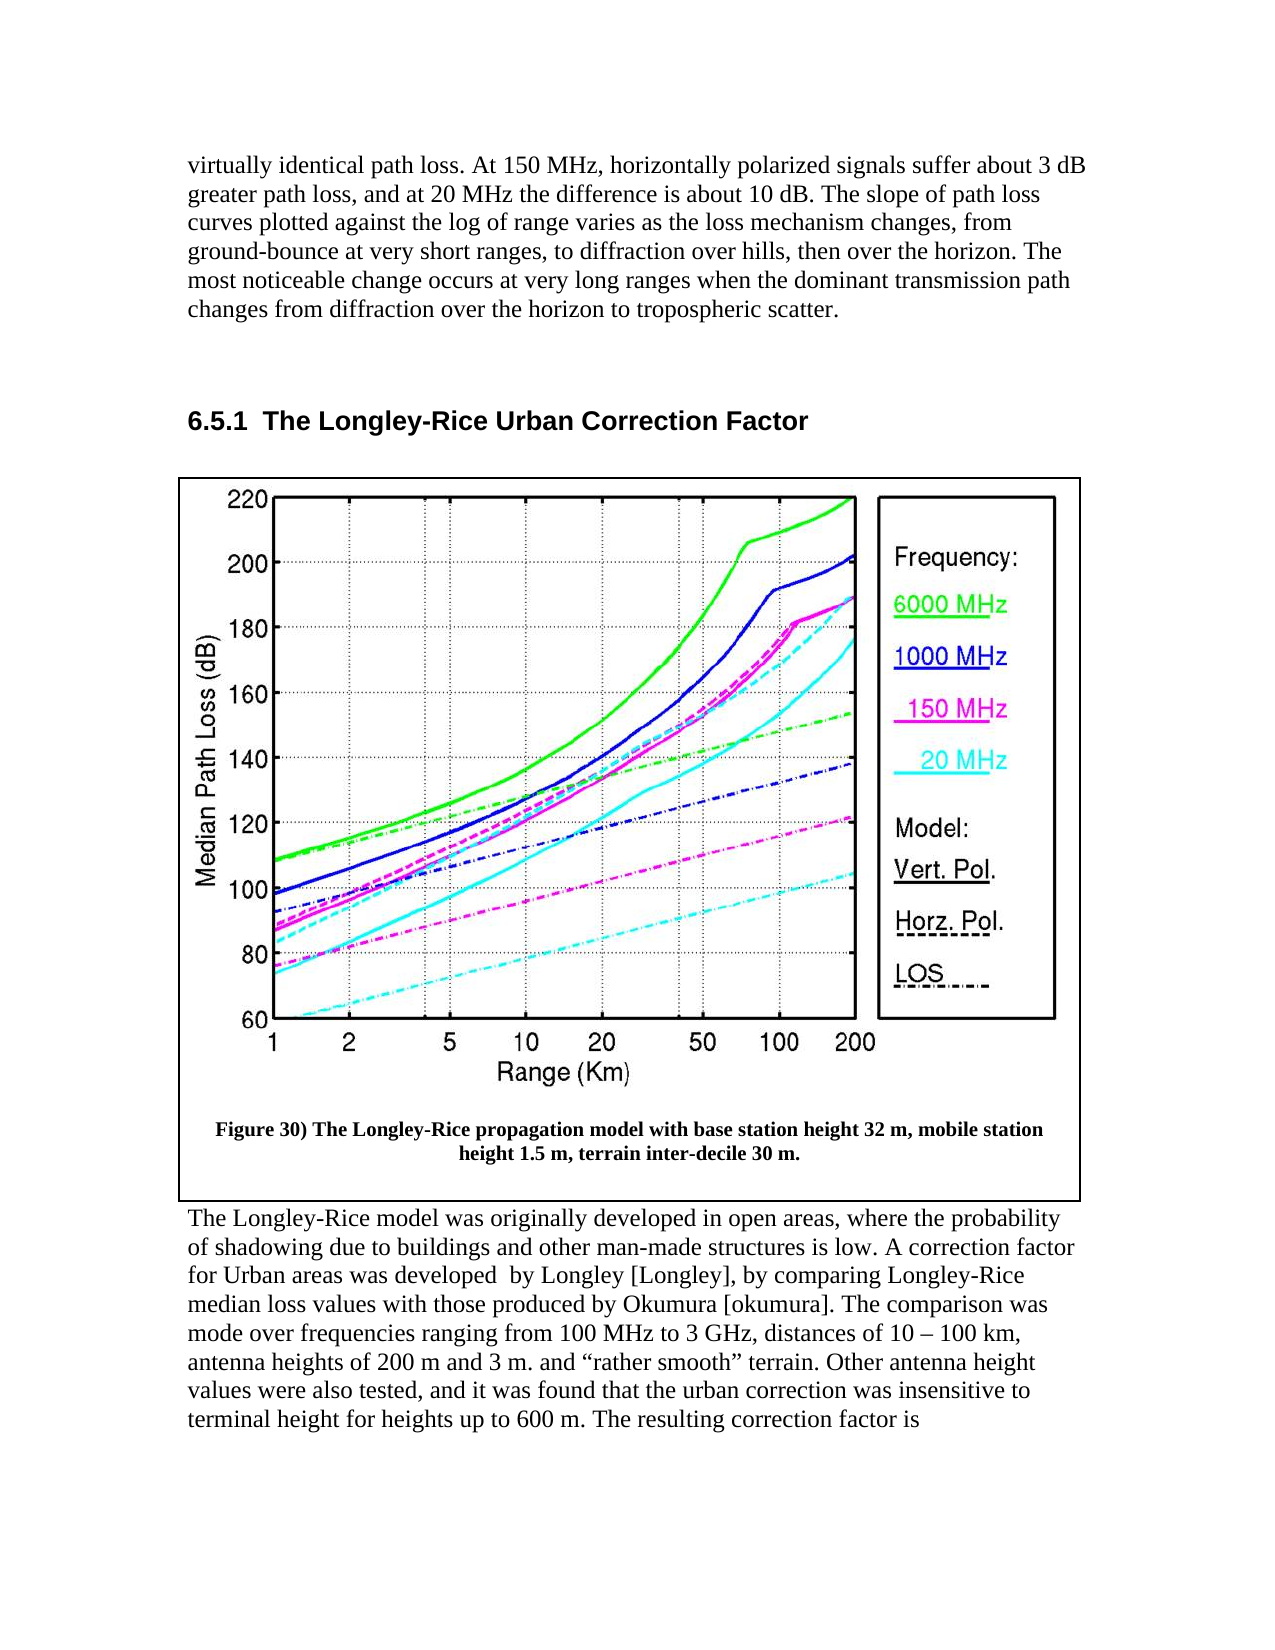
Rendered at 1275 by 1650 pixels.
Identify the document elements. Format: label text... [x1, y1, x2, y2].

subtitle The Longley-Rice Urban Correction Factor [187, 405, 1087, 436]
picture [193, 485, 1062, 1088]
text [187, 150, 1087, 322]
